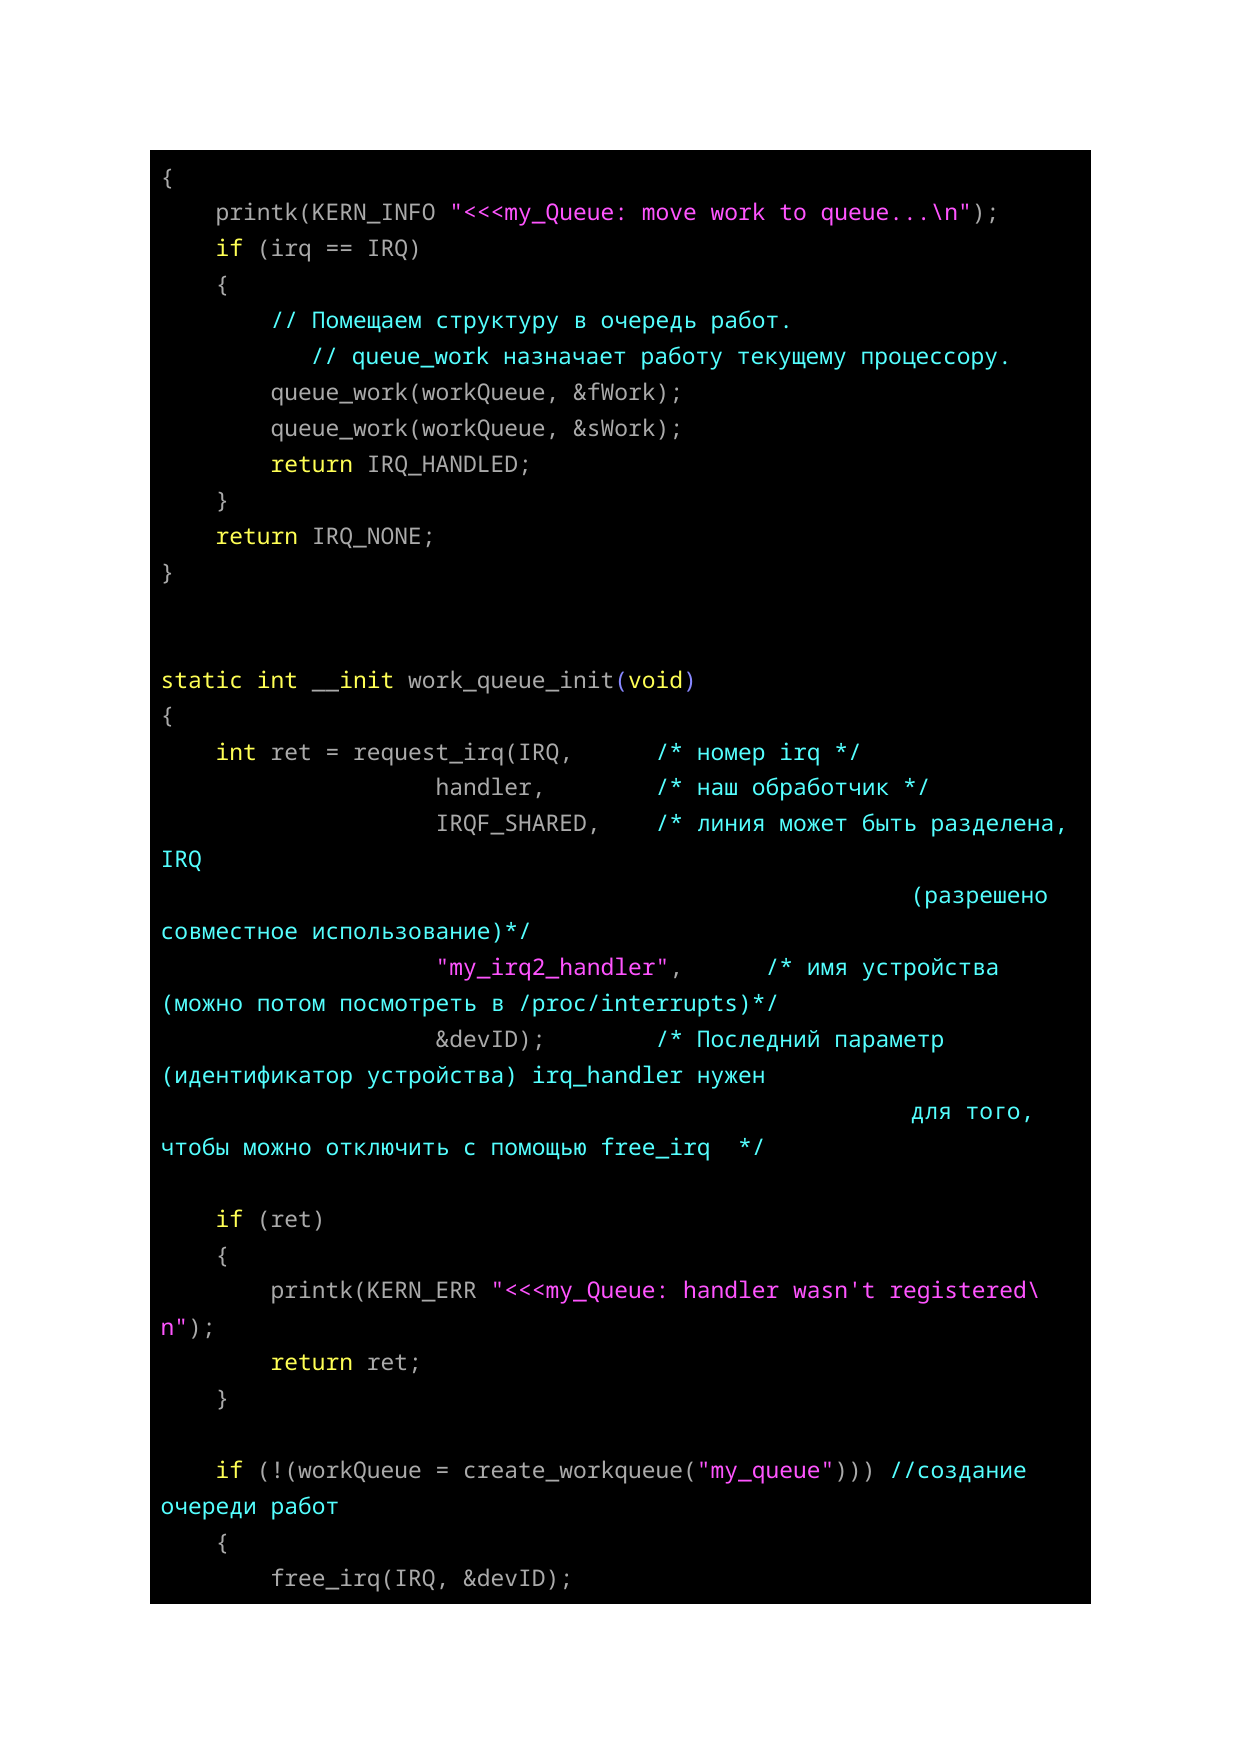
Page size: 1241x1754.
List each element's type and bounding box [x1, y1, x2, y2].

table_header [150, 150, 1091, 1604]
